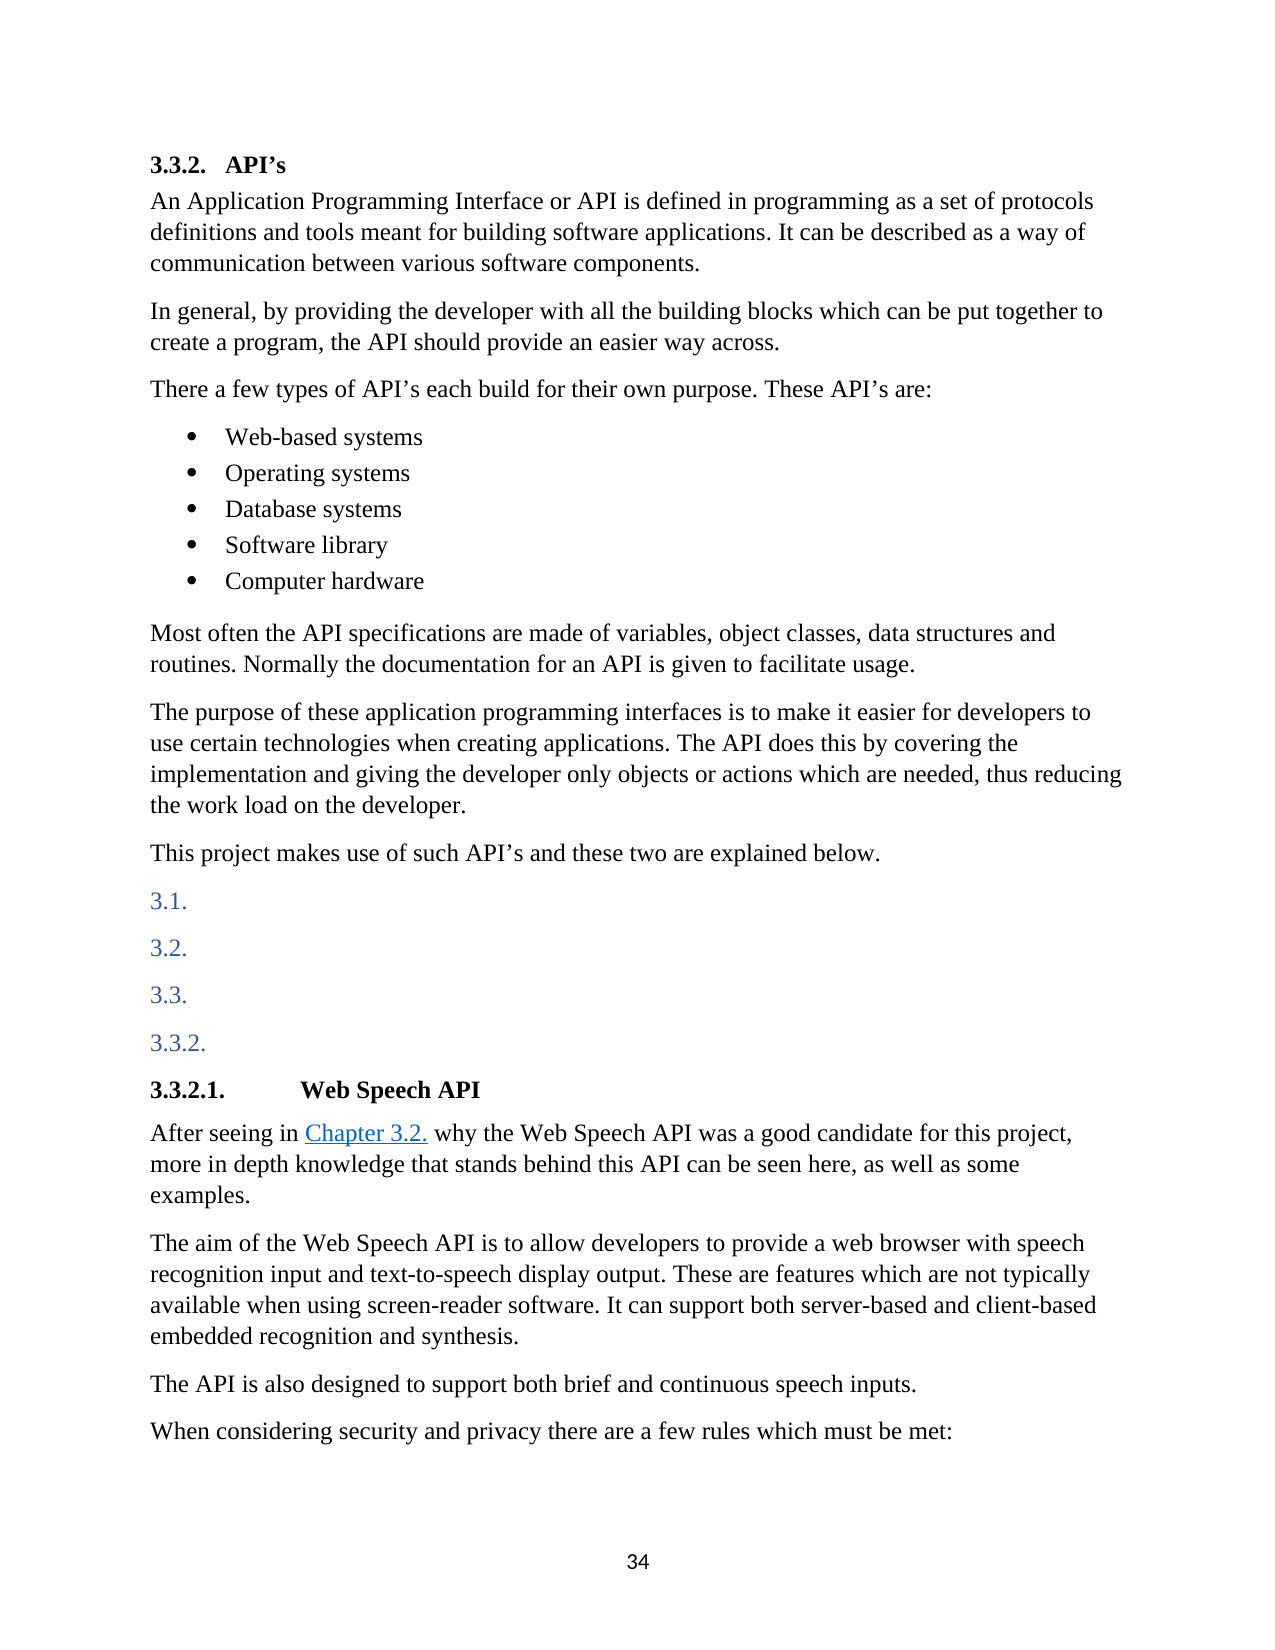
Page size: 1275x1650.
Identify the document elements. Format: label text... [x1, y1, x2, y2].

subtitle Web Speech API [150, 1075, 1125, 1104]
text When considering security and privacy there are a few rules which must be met: [150, 1416, 1125, 1445]
list Database systems [187, 494, 1125, 523]
text In general, by providing the developer with all the building blocks which can be put together to create a program, the API should provide an easier way across. [150, 296, 1125, 356]
text The purpose of these application programming interfaces is to make it easier for developers to use certain technologies when creating applications. The API does this by covering the implementation and giving the developer only objects or actions which are needed, thus reducing the work load on the developer. [150, 697, 1125, 819]
list Web-based systems [187, 422, 1125, 451]
text There a few types of API’s each build for their own purpose. These API’s are: [150, 374, 1125, 403]
list Operating systems [187, 458, 1125, 487]
text This project makes use of such API’s and these two are explained below. [150, 838, 1125, 867]
list Computer hardware [187, 566, 1125, 595]
text The aim of the Web Speech API is to allow developers to provide a web browser with speech recognition input and text-to-speech display output. These are features which are not typically available when using screen-reader software. It can support both server-based and client-based embedded recognition and synthesis. [150, 1228, 1125, 1350]
list Software library [187, 530, 1125, 559]
text Most often the API specifications are made of variables, object classes, data structures and routines. Normally the documentation for an API is given to facilitate usage. [150, 618, 1125, 678]
text An Application Programming Interface or API is defined in programming as a set of protocols definitions and tools meant for building software applications. It can be described as a way of communication between various software components. [150, 186, 1125, 277]
text After seeing in Chapter 3.2. why the Web Speech API was a good candidate for this project, more in depth knowledge that stands behind this API can be seen here, as well as some examples. [150, 1118, 1125, 1209]
subtitle API’s [150, 150, 1125, 179]
text The API is also designed to support both brief and continuous speech inputs. [150, 1369, 1125, 1397]
